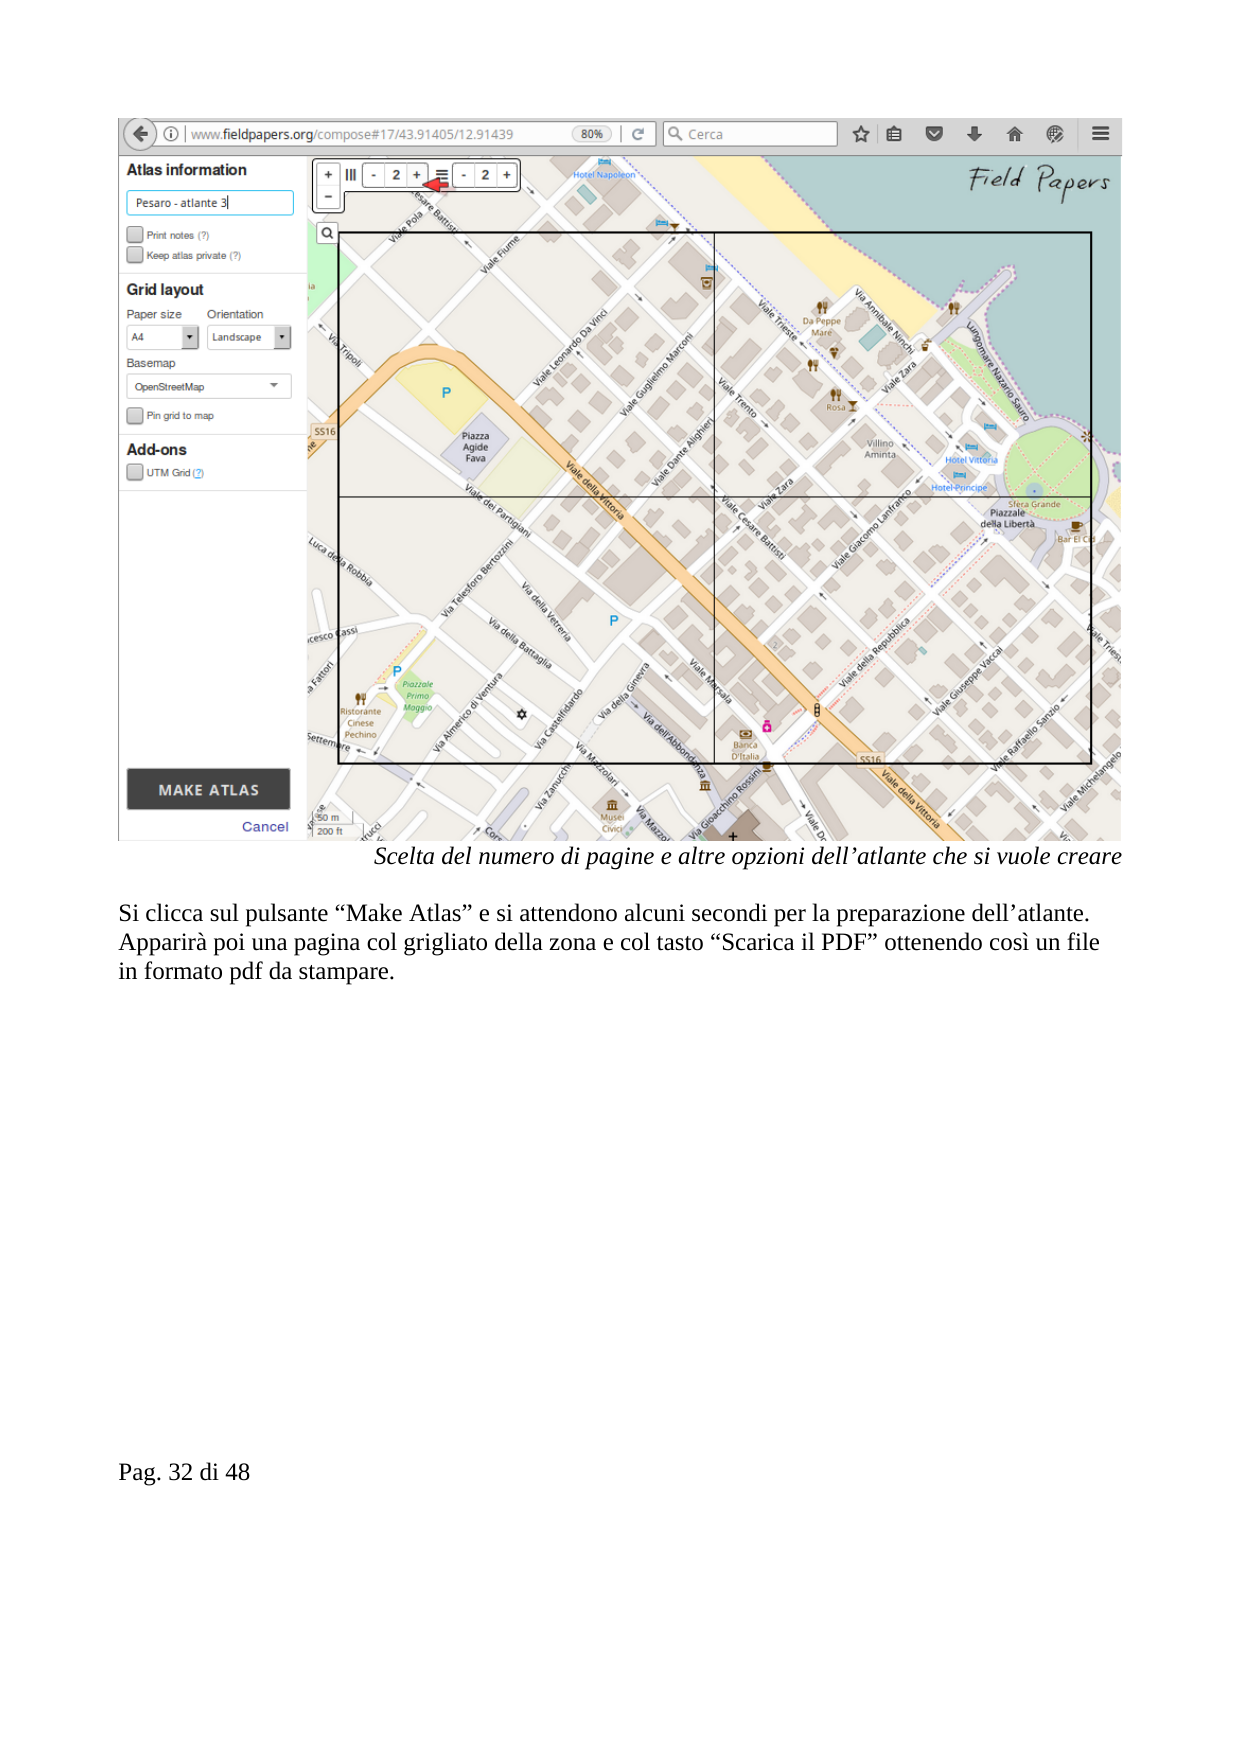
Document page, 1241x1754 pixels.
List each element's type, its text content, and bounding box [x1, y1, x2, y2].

text Scelta del numero di pagine e altre opzioni dell’atlante che si vuole creare [118, 841, 1122, 870]
text Si clicca sul pulsante “Make Atlas” e si attendono alcuni secondi per la preparazione dell’atlante. Apparirà poi una pagina col grigliato della zona e col tasto “Scarica il PDF” ottenendo così un file in formato pdf da stampare. [118, 898, 1122, 985]
picture [118, 118, 1123, 841]
